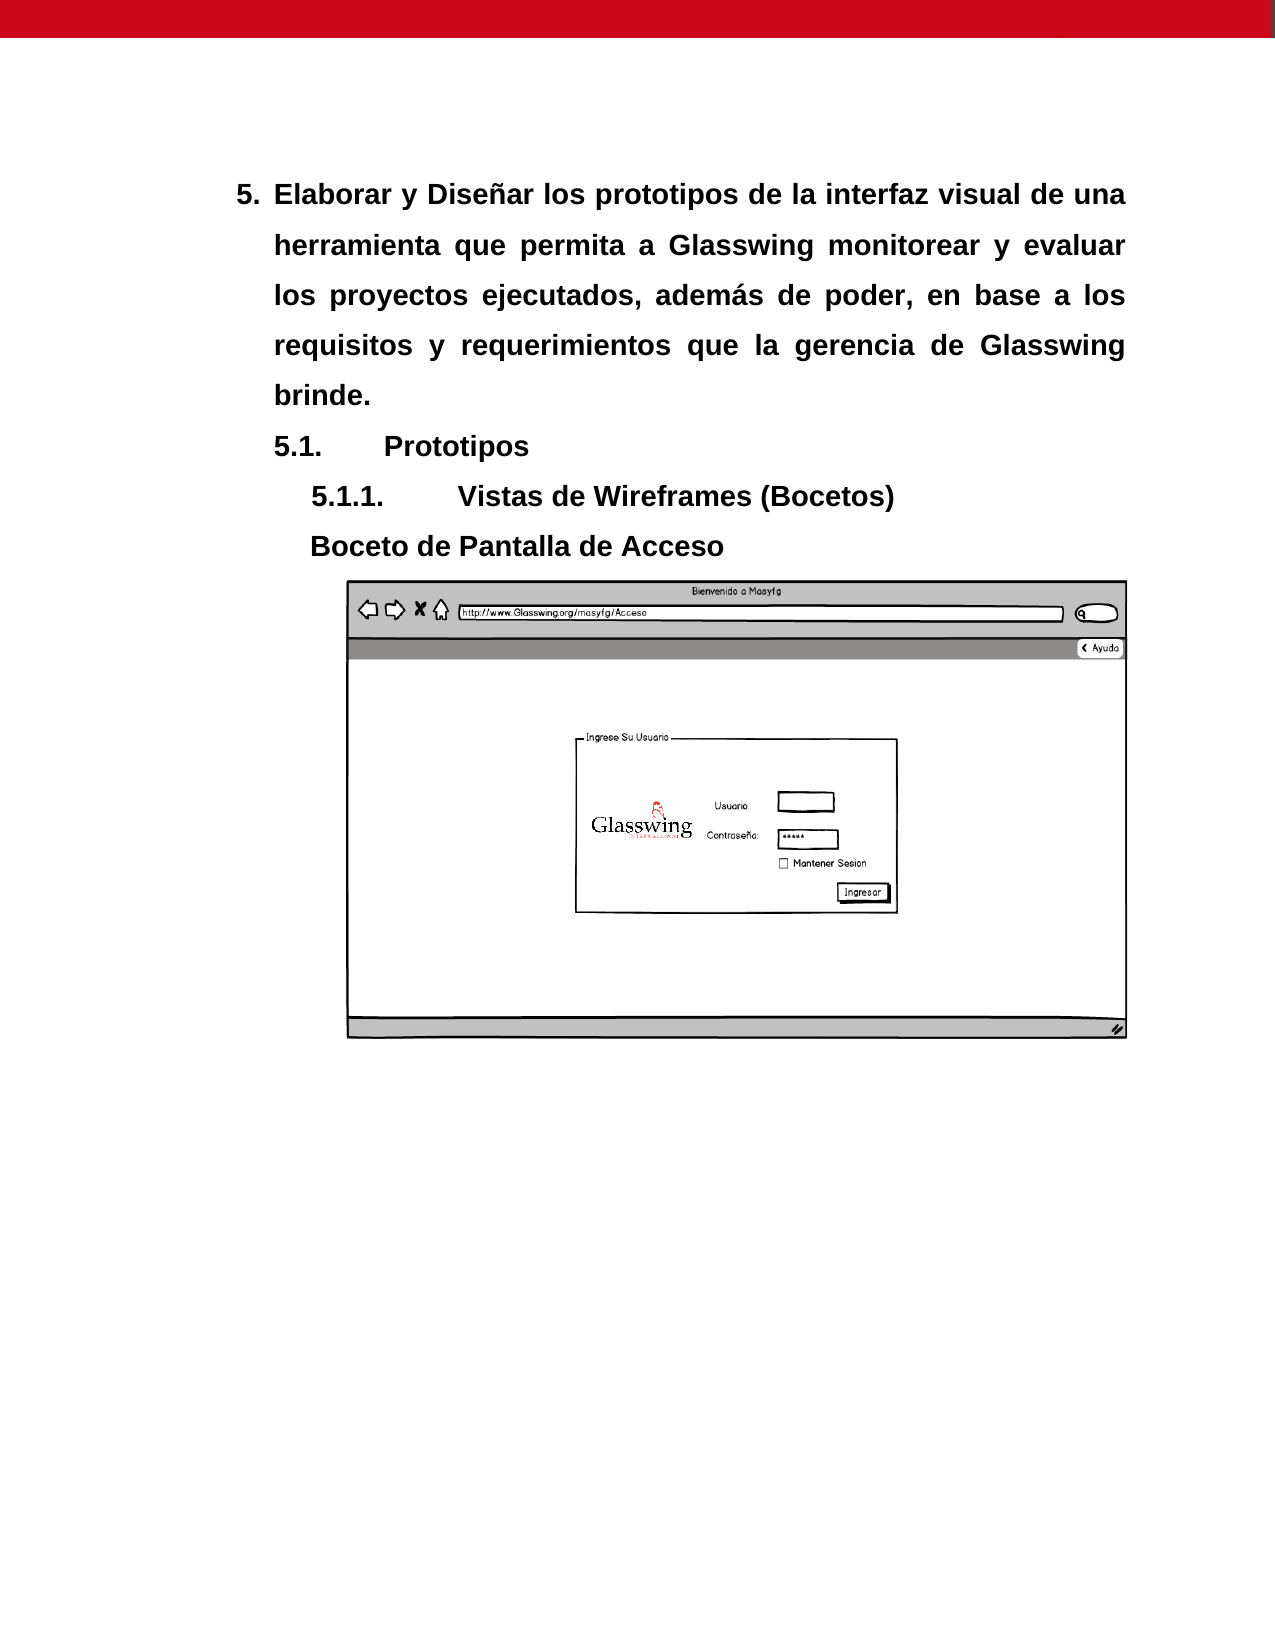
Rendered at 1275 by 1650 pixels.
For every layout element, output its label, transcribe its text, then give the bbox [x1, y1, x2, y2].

picture [0, 0, 1275, 38]
list Elaborar y Diseñar los prototipos de la interfaz visual de una herramienta que permita a Glasswing monitorear y evaluar los proyectos ejecutados, además de poder, en base a los requisitos y requerimientos que la gerencia de Glasswing brinde. [236, 177, 1127, 412]
picture [346, 580, 1128, 1039]
list Vistas de Wireframes (Bocetos) [311, 479, 1127, 513]
text Boceto de Pantalla de Acceso [310, 529, 1127, 563]
list Prototipos [274, 429, 1127, 462]
